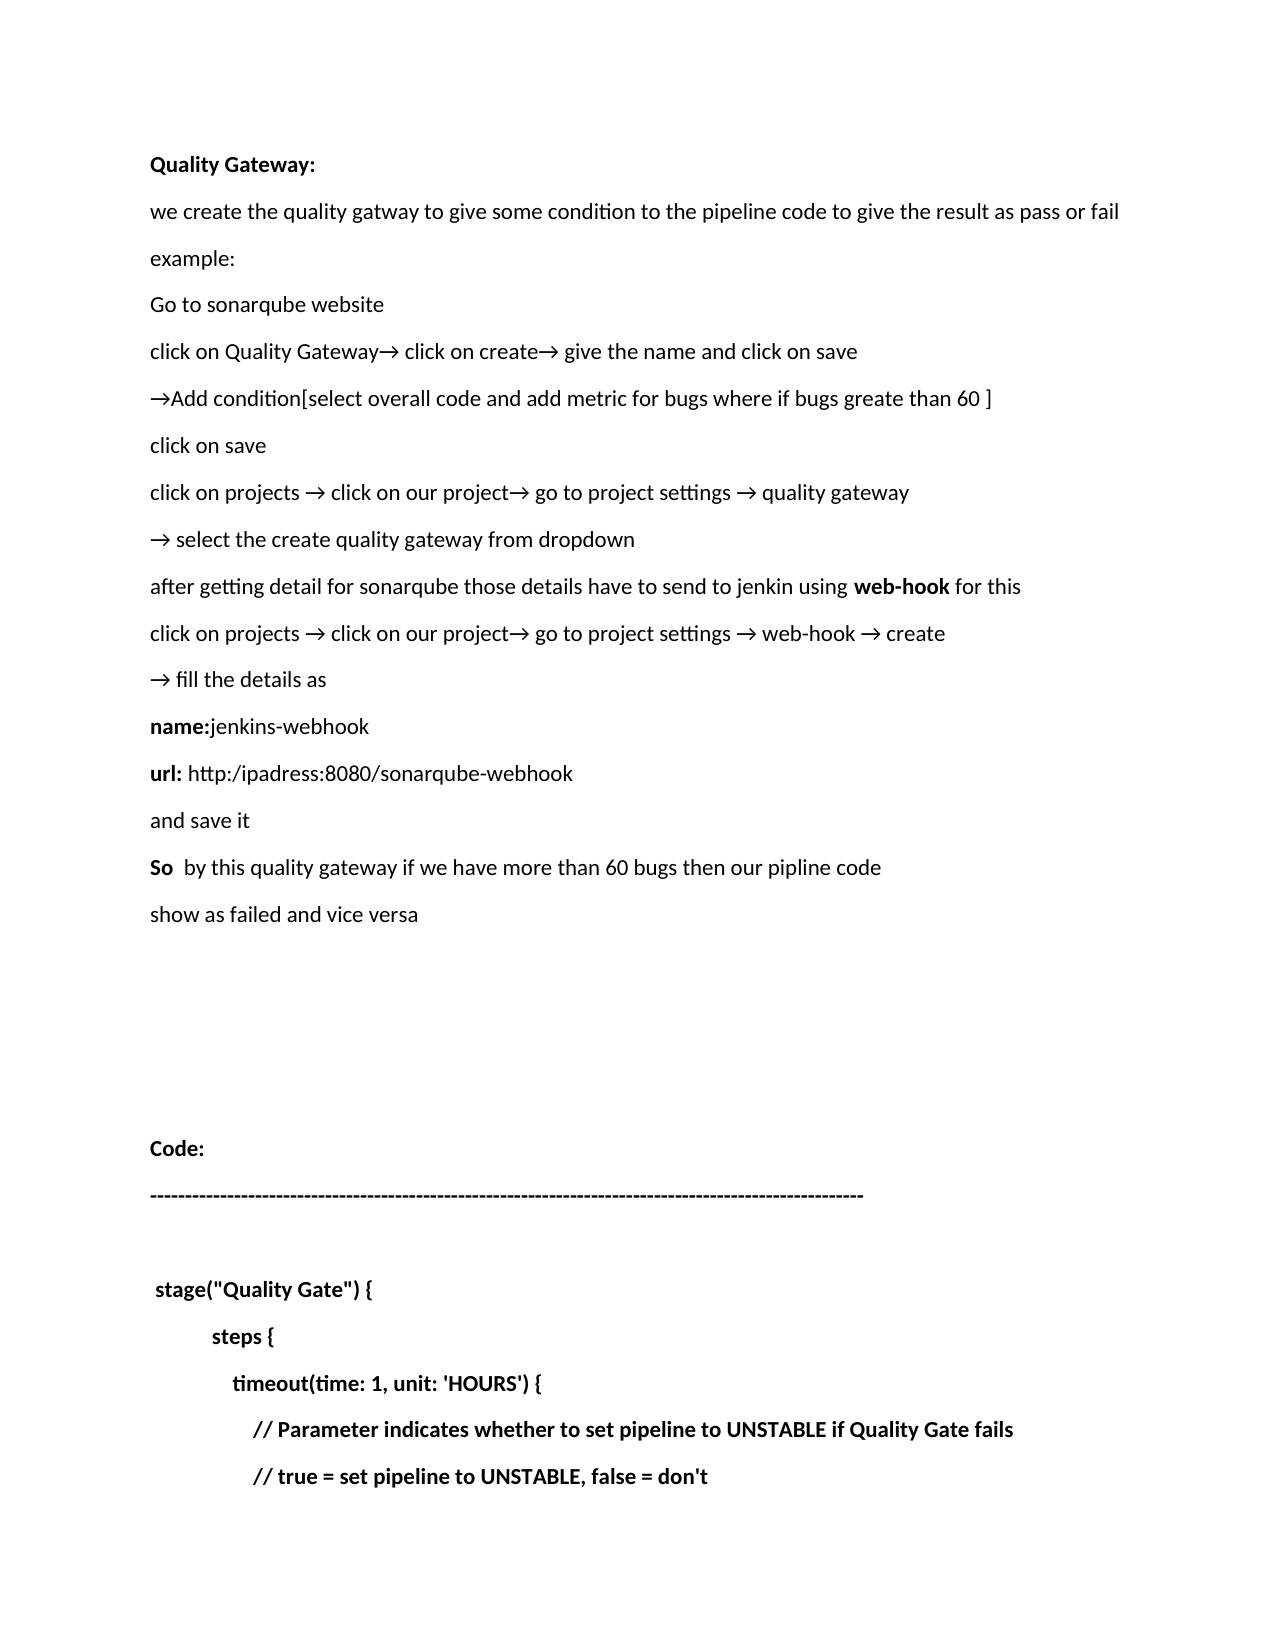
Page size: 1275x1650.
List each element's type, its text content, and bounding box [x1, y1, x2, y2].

text So by this quality gateway if we have more than 60 bugs then our pipline code [150, 853, 1125, 881]
text after getting detail for sonarqube those details have to send to jenkin using web-hook for this [150, 572, 1125, 600]
text → select the create quality gateway from dropdown [150, 525, 1125, 553]
text timeout(time: 1, unit: 'HOURS') { [150, 1369, 1125, 1397]
text Go to sonarqube website [150, 291, 1125, 319]
text we create the quality gatway to give some condition to the pipeline code to give the result as pass or fail [150, 197, 1125, 225]
text Quality Gateway: [150, 150, 1125, 178]
text // Parameter indicates whether to set pipeline to UNSTABLE if Quality Gate fails [150, 1416, 1125, 1444]
text click on Quality Gateway→ click on create→ give the name and click on save [150, 337, 1125, 366]
text stage("Quality Gate") { [150, 1275, 1125, 1303]
text →Add condition[select overall code and add metric for bugs where if bugs greate than 60 ] [150, 384, 1125, 412]
text // true = set pipeline to UNSTABLE, false = don't [150, 1462, 1125, 1491]
text example: [150, 244, 1125, 272]
text steps { [150, 1322, 1125, 1350]
text ------------------------------------------------------------------------------------------------------ [150, 1181, 1125, 1209]
text click on projects → click on our project→ go to project settings → quality gateway [150, 478, 1125, 506]
text click on projects → click on our project→ go to project settings → web-hook → create [150, 619, 1125, 647]
text name:jenkins-webhook [150, 712, 1125, 741]
text url: http:/ipadress:8080/sonarqube-webhook [150, 759, 1125, 787]
text show as failed and vice versa [150, 900, 1125, 928]
text Code: [150, 1134, 1125, 1162]
text click on save [150, 431, 1125, 459]
text and save it [150, 806, 1125, 834]
text → fill the details as [150, 666, 1125, 694]
